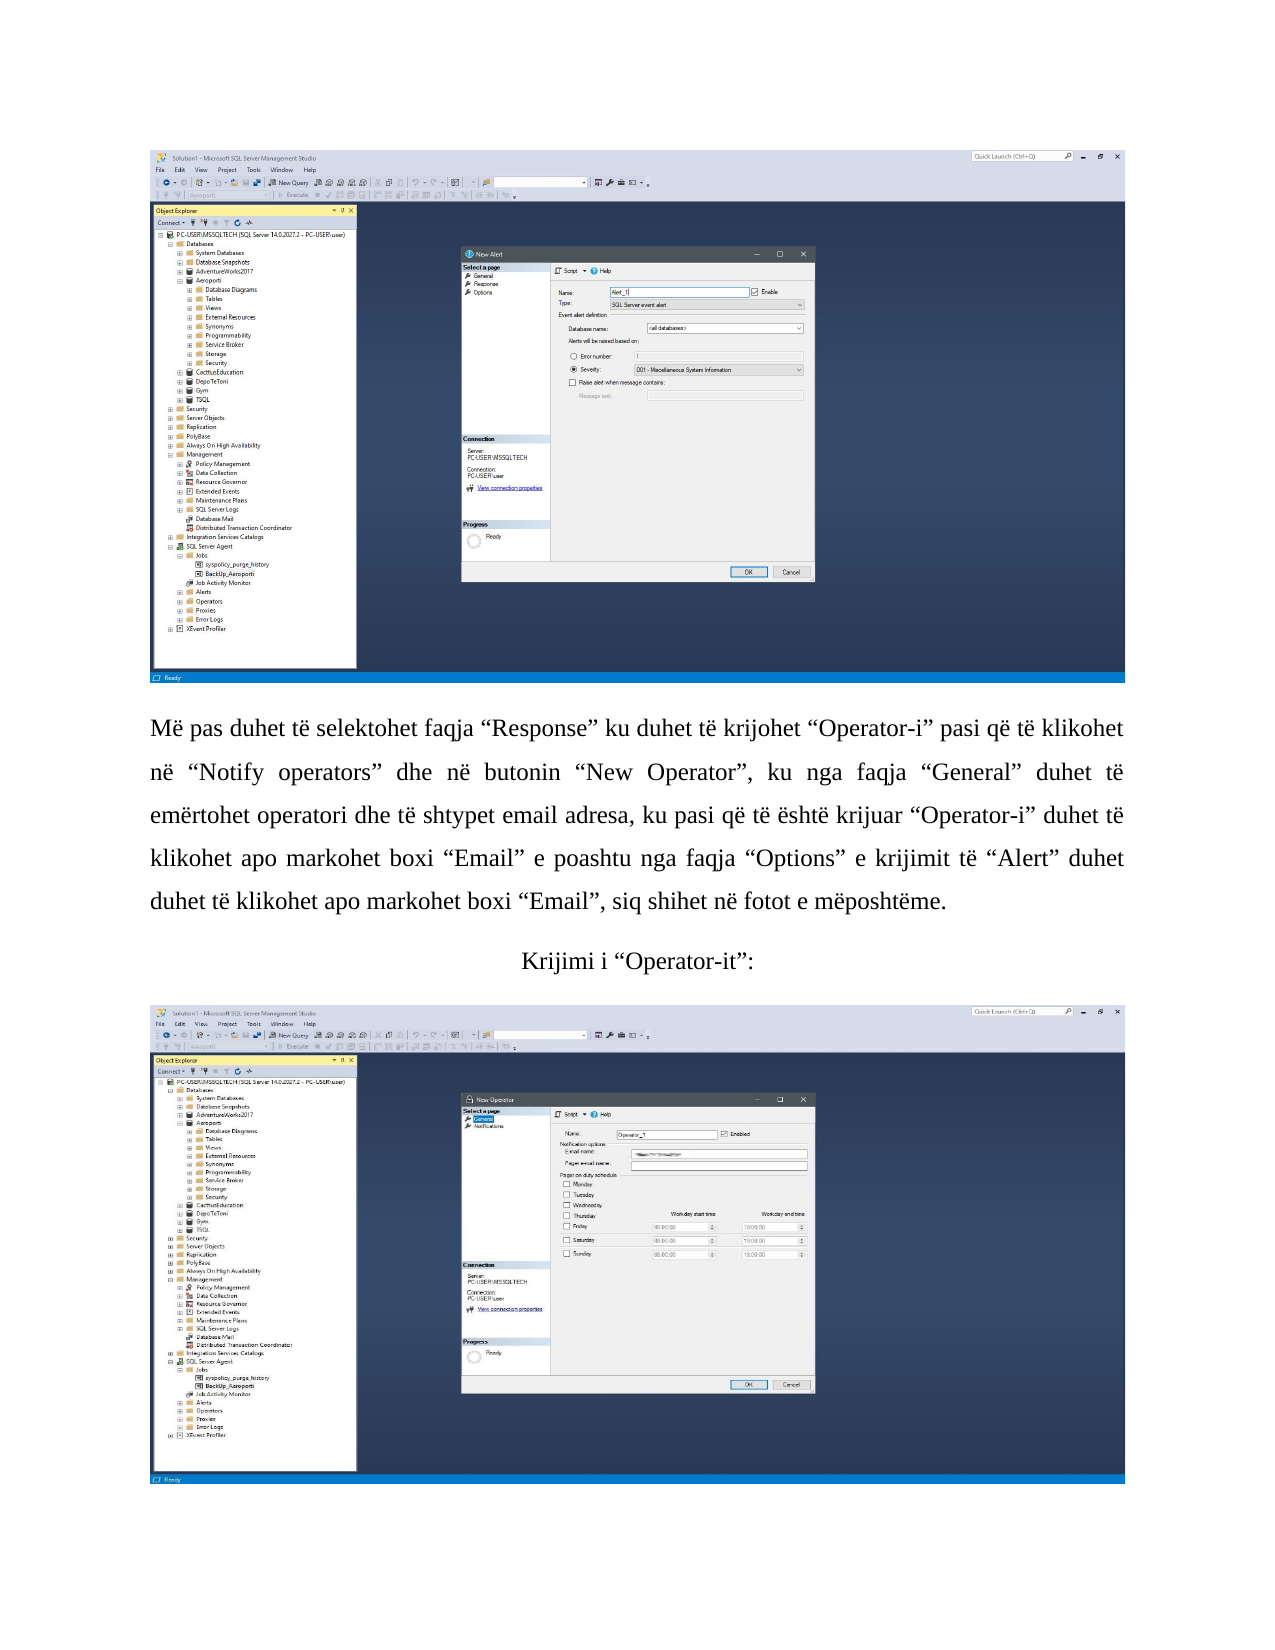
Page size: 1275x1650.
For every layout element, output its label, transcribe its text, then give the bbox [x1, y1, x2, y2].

text Më pas duhet të selektohet faqja “Response” ku duhet të krijohet “Operator-i” pasi që të klikohet në “Notify operators” dhe në butonin “New Operator”, ku nga faqja “General” duhet të emërtohet operatori dhe të shtypet email adresa, ku pasi që të është krijuar “Operator-i” duhet të klikohet apo markohet boxi “Email” e poashtu nga faqja “Options” e krijimit të “Alert” duhet duhet të klikohet apo markohet boxi “Email”, siq shihet në fotot e mëposhtëme. [150, 713, 1125, 915]
picture [150, 1005, 1125, 1484]
picture [150, 150, 1125, 683]
text Krijimi i “Operator-it”: [150, 946, 1125, 974]
